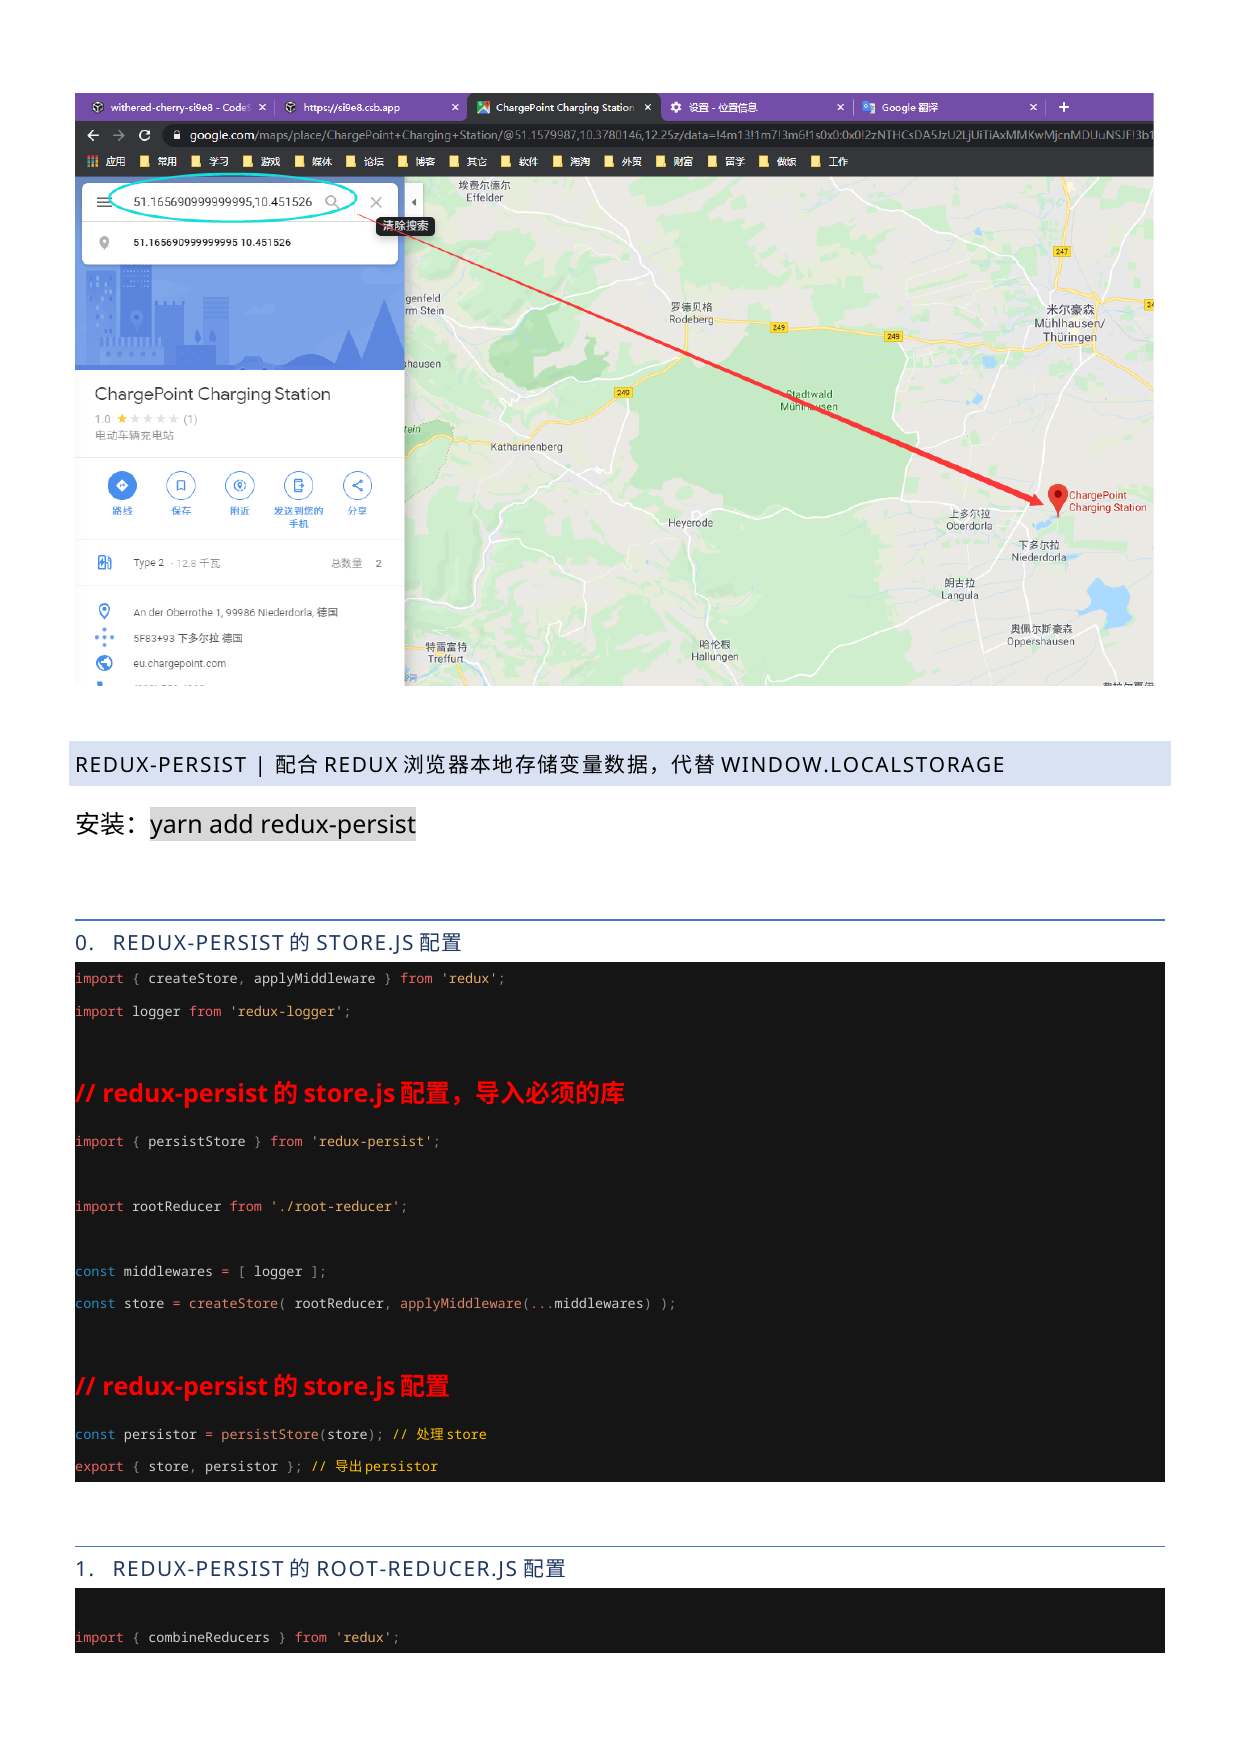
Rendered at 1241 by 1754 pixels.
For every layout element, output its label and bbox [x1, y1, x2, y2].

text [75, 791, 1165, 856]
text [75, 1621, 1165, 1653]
picture [75, 93, 1154, 686]
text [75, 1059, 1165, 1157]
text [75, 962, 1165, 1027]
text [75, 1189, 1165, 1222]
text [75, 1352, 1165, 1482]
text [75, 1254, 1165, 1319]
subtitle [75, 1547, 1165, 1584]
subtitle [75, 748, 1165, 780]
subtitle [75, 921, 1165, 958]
